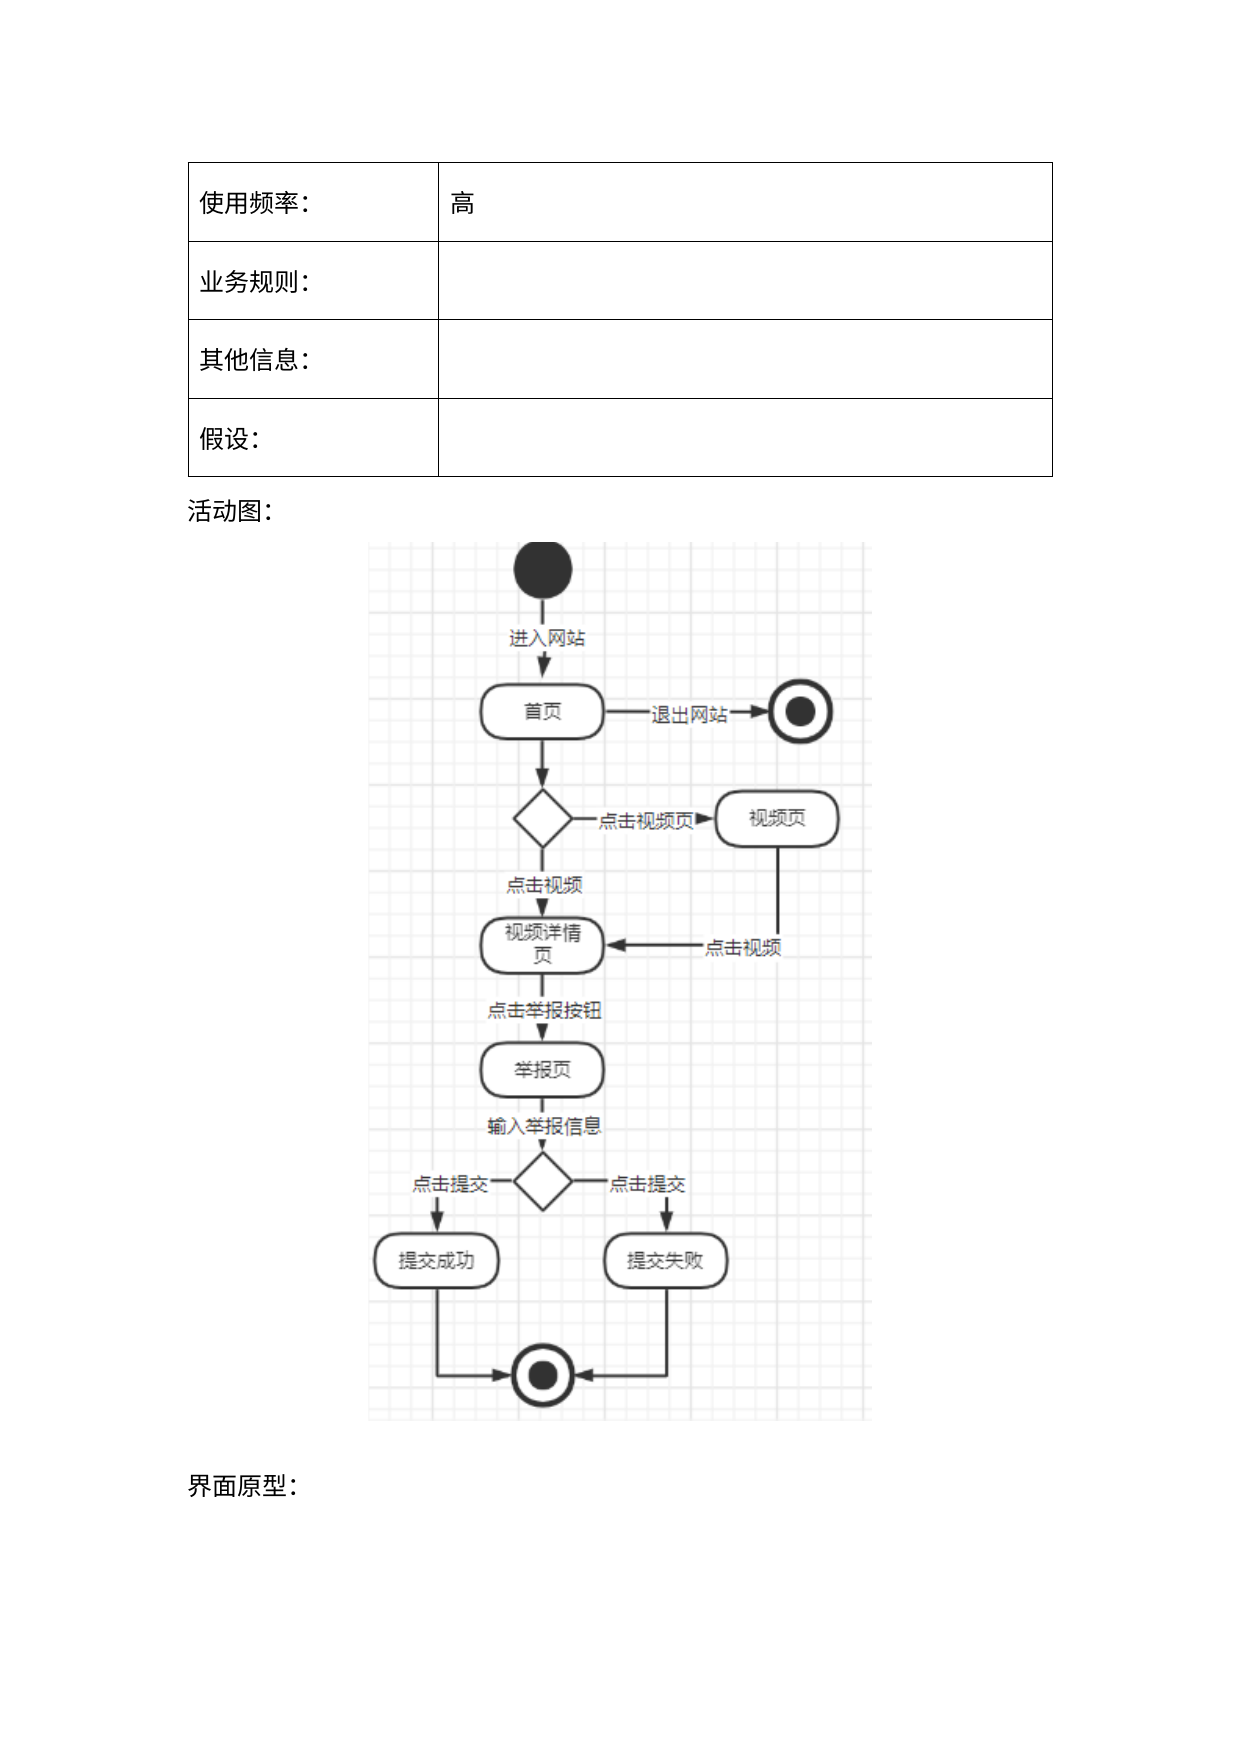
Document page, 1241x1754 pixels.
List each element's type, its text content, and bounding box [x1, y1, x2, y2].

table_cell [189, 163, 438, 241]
picture [368, 542, 872, 1421]
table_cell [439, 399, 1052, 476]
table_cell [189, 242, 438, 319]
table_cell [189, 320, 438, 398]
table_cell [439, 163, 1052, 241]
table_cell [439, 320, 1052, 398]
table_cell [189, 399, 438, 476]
list 活动图： [187, 477, 1053, 542]
list 界面原型： [187, 1452, 1053, 1517]
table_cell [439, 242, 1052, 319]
